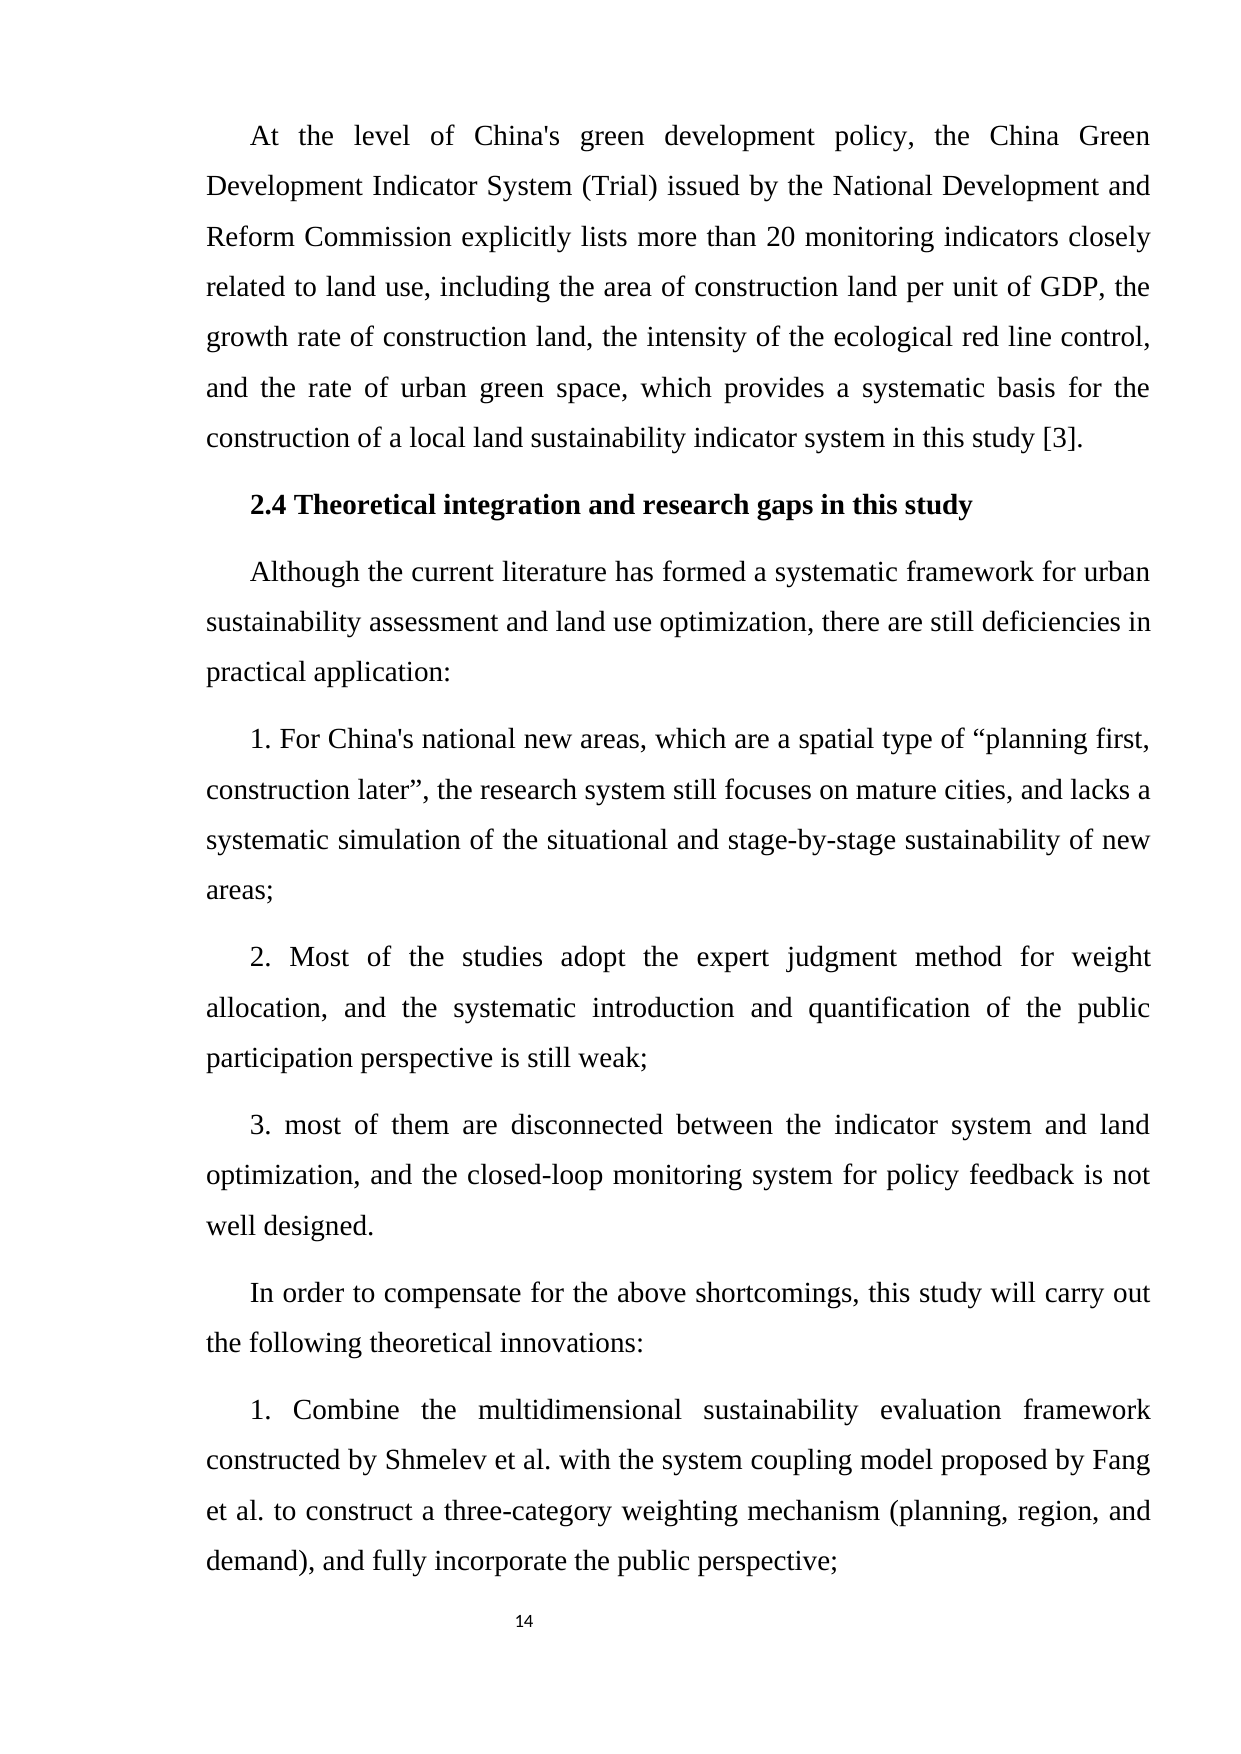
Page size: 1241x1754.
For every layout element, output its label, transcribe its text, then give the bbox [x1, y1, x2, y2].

text 1. For China's national new areas, which are a spatial type of “planning first, construction later”, the research system still focuses on mature cities, and lacks a systematic simulation of the situational and stage-by-stage sustainability of new areas; [206, 722, 1152, 906]
text 1. Combine the multidimensional sustainability evaluation framework constructed by Shmelev et al. with the system coupling model proposed by Fang et al. to construct a three-category weighting mechanism (planning, region, and demand), and fully incorporate the public perspective; [206, 1392, 1152, 1576]
text 3. most of them are disconnected between the indicator system and land optimization, and the closed-loop monitoring system for policy feedback is not well designed. [206, 1107, 1152, 1241]
text Although the current literature has formed a systematic framework for urban sustainability assessment and land use optimization, there are still deficiencies in practical application: [206, 554, 1152, 688]
text In order to compensate for the above shortcomings, this study will carry out the following theoretical innovations: [206, 1275, 1152, 1358]
text 2.4 Theoretical integration and research gaps in this study [206, 487, 1152, 521]
text 2. Most of the studies adopt the expert judgment method for weight allocation, and the systematic introduction and quantification of the public participation perspective is still weak; [206, 939, 1152, 1074]
text At the level of China's green development policy, the China Green Development Indicator System (Trial) issued by the National Development and Reform Commission explicitly lists more than 20 monitoring indicators closely related to land use, including the area of construction land per unit of GDP, the growth rate of construction land, the intensity of the ecological red line control, and the rate of urban green space, which provides a systematic basis for the construction of a local land sustainability indicator system in this study [3]. [206, 118, 1152, 453]
